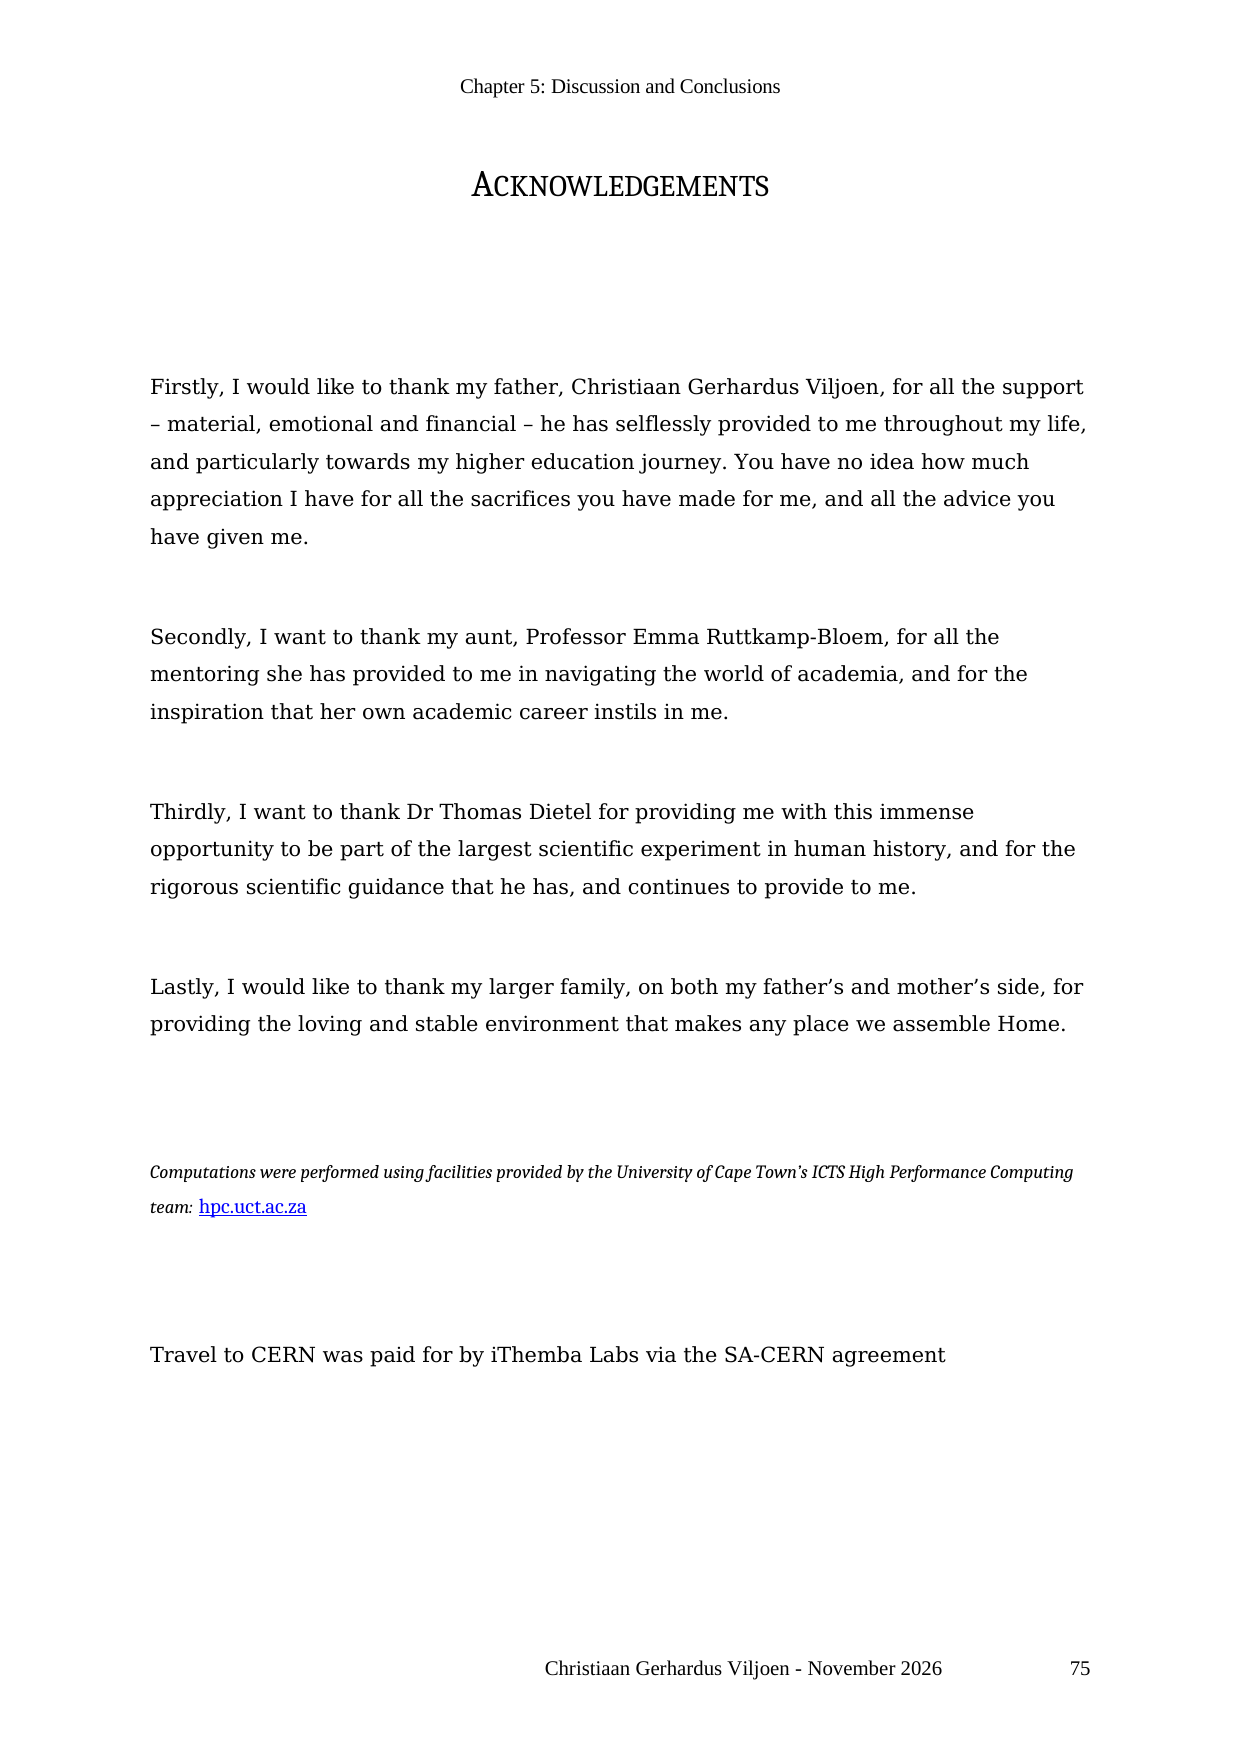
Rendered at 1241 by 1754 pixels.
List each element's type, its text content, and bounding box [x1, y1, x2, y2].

text Travel to CERN was paid for by iThemba Labs via the SA-CERN agreement [150, 1342, 1090, 1367]
text Firstly, I would like to thank my father, Christiaan Gerhardus Viljoen, for all the support – material, emotional and financial – he has selflessly provided to me throughout my life, and particularly towards my higher education journey. You have no idea how much appreciation I have for all the sacrifices you have made for me, and all the advice you have given me. [150, 374, 1090, 549]
text Thirdly, I want to thank Dr Thomas Dietel for providing me with this immense opportunity to be part of the largest scientific experiment in human history, and for the rigorous scientific guidance that he has, and continues to provide to me. [150, 799, 1090, 899]
subtitle Acknowledgements [150, 162, 1090, 206]
text Lastly, I would like to thank my larger family, on both my father’s and mother’s side, for providing the loving and stable environment that makes any place we assemble Home. [150, 974, 1090, 1036]
text Computations were performed using facilities provided by the University of Cape Town’s ICTS High Performance Computing team: hpc.uct.ac.za [150, 1161, 1090, 1219]
text Secondly, I want to thank my aunt, Professor Emma Ruttkamp-Bloem, for all the mentoring she has provided to me in navigating the world of academia, and for the inspiration that her own academic career instils in me. [150, 624, 1090, 724]
